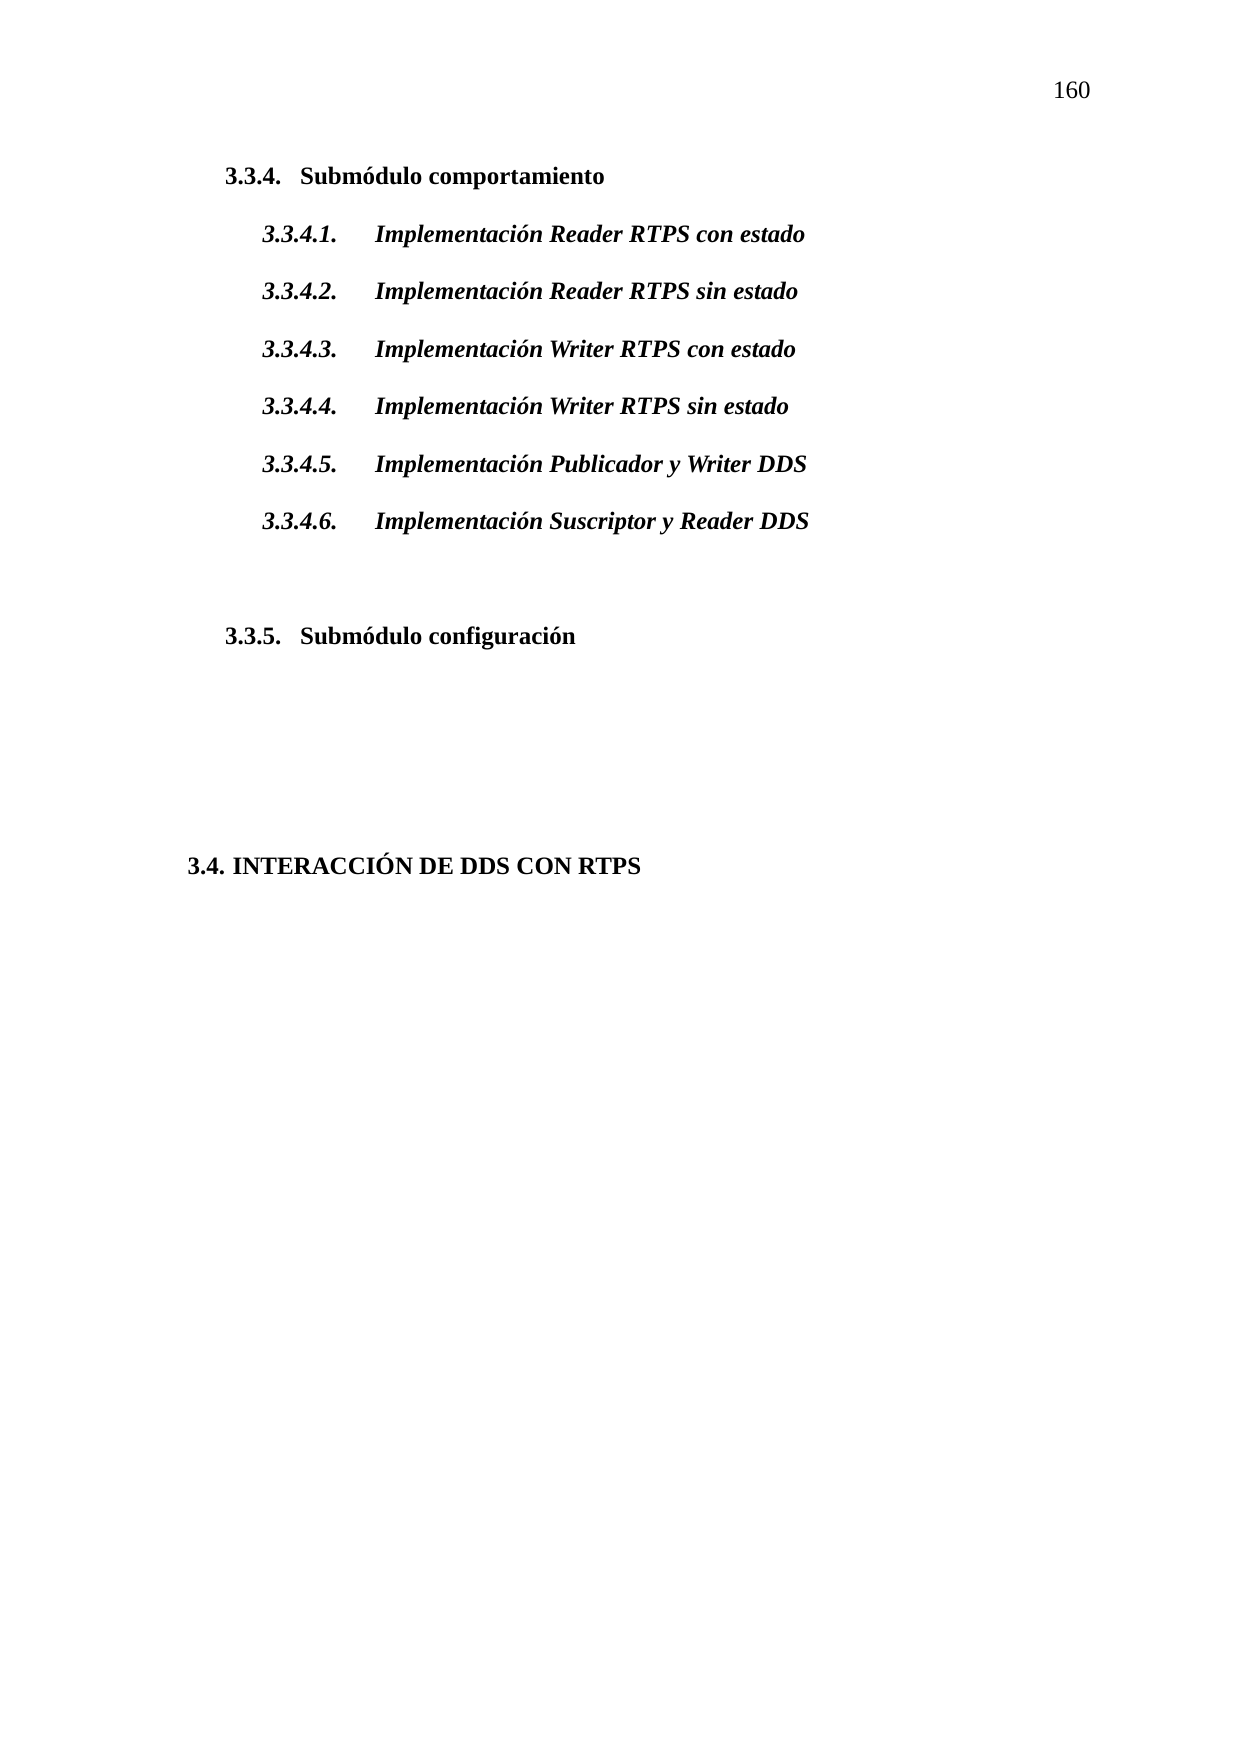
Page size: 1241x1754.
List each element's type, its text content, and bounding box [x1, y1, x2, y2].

subtitle Implementación Writer RTPS con estado [262, 334, 1090, 362]
subtitle Implementación Reader RTPS con estado [262, 219, 1090, 247]
subtitle INTERACCIÓN DE DDS CON RTPS [187, 851, 1090, 880]
subtitle Implementación Reader RTPS sin estado [262, 276, 1090, 305]
subtitle Implementación Publicador y Writer DDS [262, 449, 1090, 477]
subtitle Implementación Suscriptor y Reader DDS [262, 506, 1090, 535]
subtitle Submódulo comportamiento [225, 161, 1090, 190]
subtitle Submódulo configuración [225, 621, 1090, 650]
subtitle Implementación Writer RTPS sin estado [262, 391, 1090, 420]
